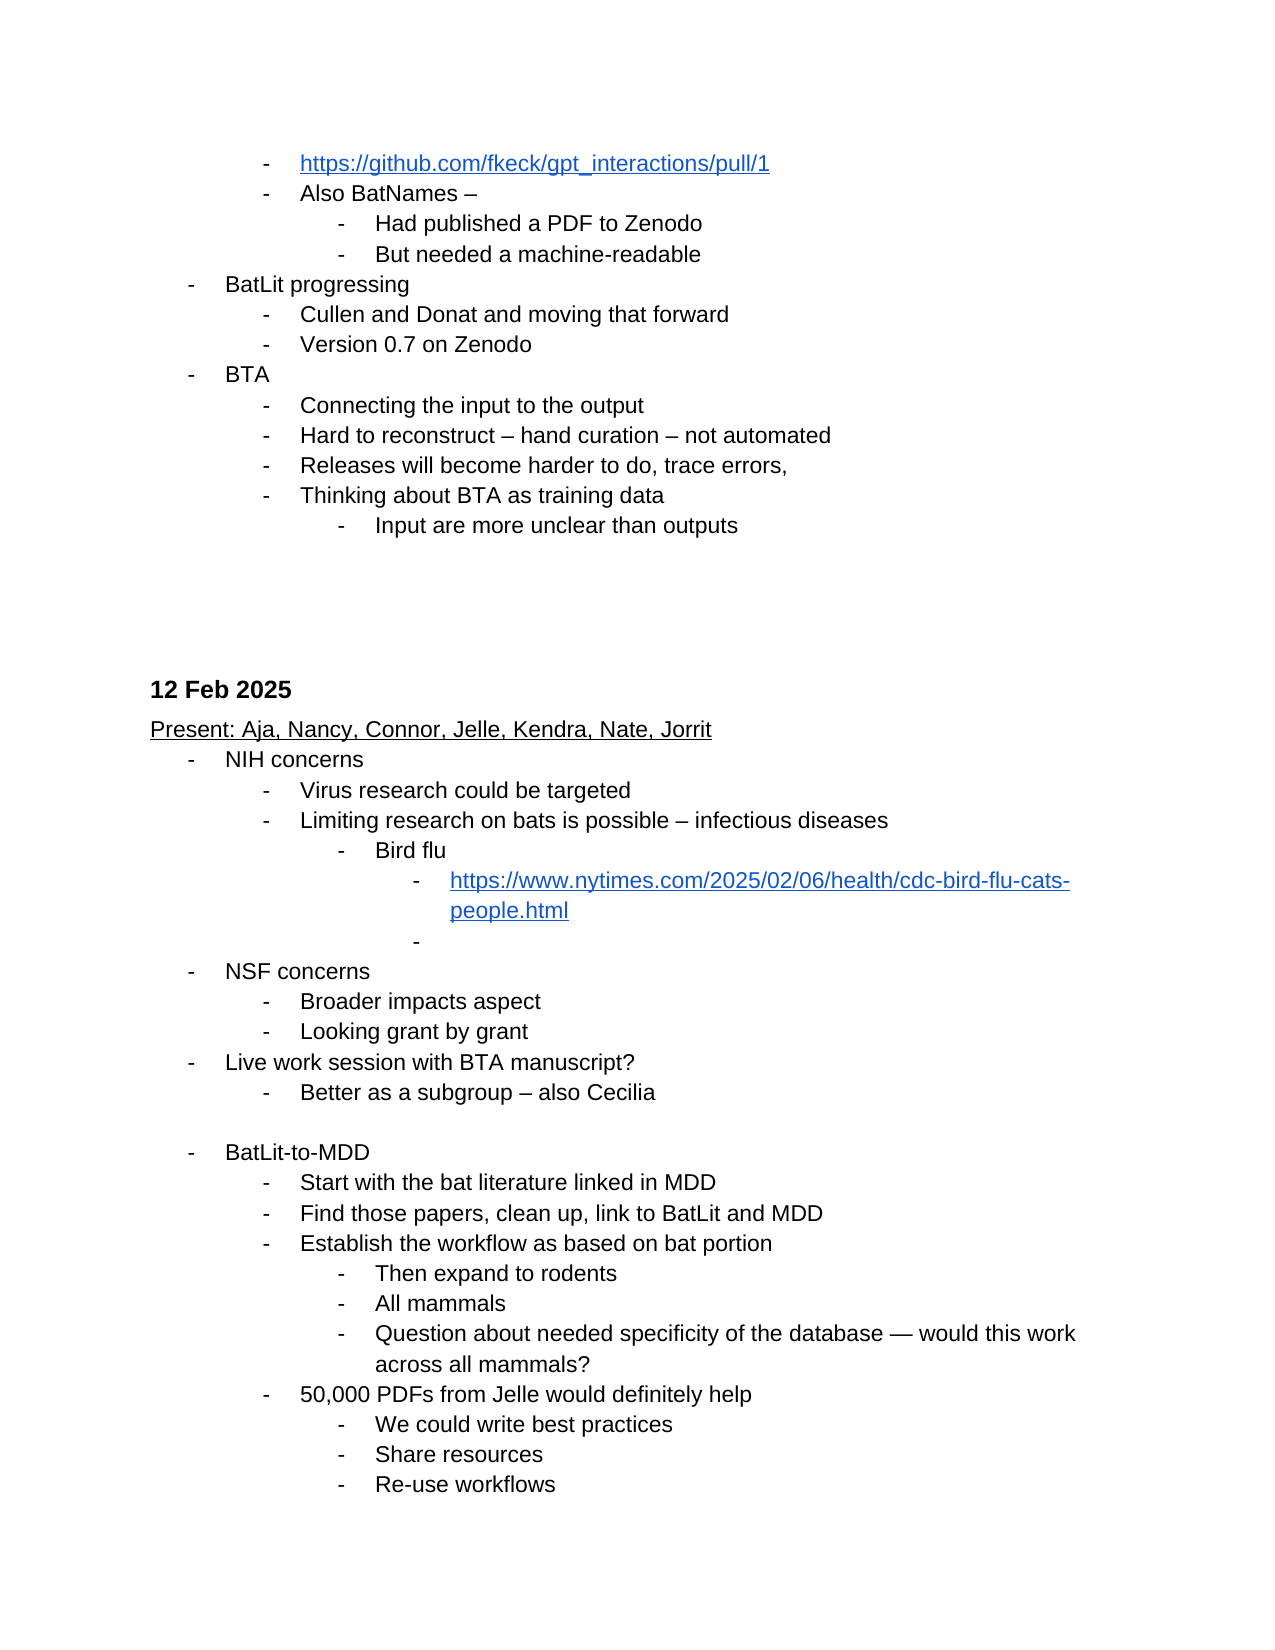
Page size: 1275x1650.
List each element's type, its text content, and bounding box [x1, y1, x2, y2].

list Then expand to rodents [337, 1260, 1125, 1286]
list Share resources [337, 1441, 1125, 1468]
list Live work session with BTA manuscript? [187, 1048, 1125, 1075]
list Thinking about BTA as training data [262, 482, 1125, 509]
list BatLit progressing [187, 271, 1125, 297]
list All mammals [337, 1290, 1125, 1317]
list Virus research could be targeted [262, 777, 1125, 803]
list https://www.nytimes.com/2025/02/06/health/cdc-bird-flu-cats-people.html [412, 867, 1125, 924]
list NIH concerns [187, 746, 1125, 773]
list Better as a subgroup – also Cecilia [262, 1079, 1125, 1105]
list Limiting research on bats is possible – infectious diseases [262, 807, 1125, 833]
list Looking grant by grant [262, 1018, 1125, 1045]
list Version 0.7 on Zenodo [262, 331, 1125, 358]
list 50,000 PDFs from Jelle would definitely help [262, 1381, 1125, 1407]
list Cullen and Donat and moving that forward [262, 301, 1125, 327]
list Broader impacts aspect [262, 988, 1125, 1014]
text Present: Aja, Nancy, Connor, Jelle, Kendra, Nate, Jorrit [150, 716, 1125, 743]
list Bird flu [337, 837, 1125, 863]
list Hard to reconstruct – hand curation – not automated [262, 422, 1125, 448]
list But needed a machine-readable [337, 241, 1125, 267]
list Also BatNames – [262, 180, 1125, 207]
list BTA [187, 361, 1125, 388]
list Start with the bat literature linked in MDD [262, 1169, 1125, 1196]
list BatLit-to-MDD [187, 1139, 1125, 1166]
subtitle 12 Feb 2025 [150, 675, 1125, 704]
list Find those papers, clean up, link to BatLit and MDD [262, 1199, 1125, 1226]
list Had published a PDF to Zenodo [337, 210, 1125, 237]
list We could write best practices [337, 1411, 1125, 1437]
list Releases will become harder to do, trace errors, [262, 452, 1125, 478]
list Input are more unclear than outputs [337, 512, 1125, 539]
list Question about needed specificity of the database — would this work across all mammals? [337, 1320, 1125, 1377]
list Connecting the input to the output [262, 392, 1125, 418]
list NSF concerns [187, 958, 1125, 984]
list Re-use workflows [337, 1471, 1125, 1498]
list Establish the workflow as based on bat portion [262, 1230, 1125, 1256]
list https://github.com/fkeck/gpt_interactions/pull/1 [262, 150, 1125, 176]
